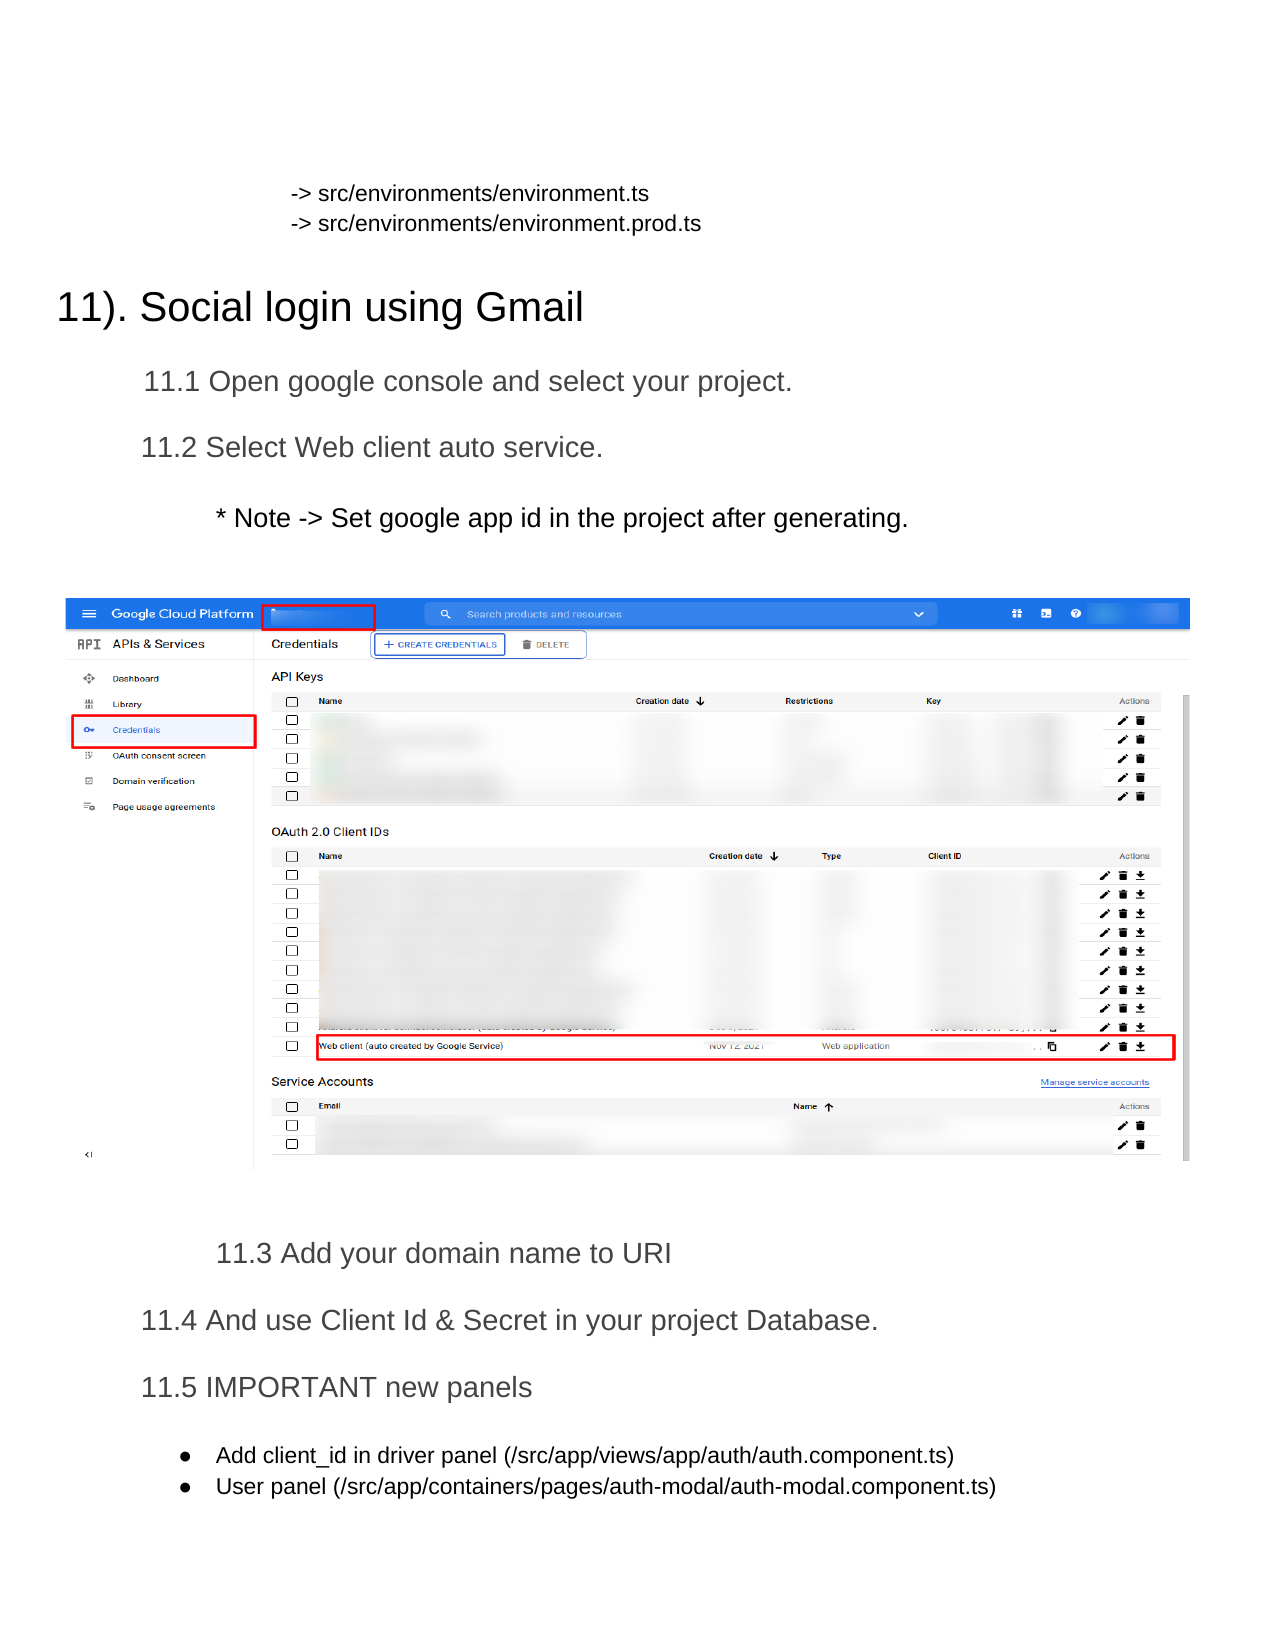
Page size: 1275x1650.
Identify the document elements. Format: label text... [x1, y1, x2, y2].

text -> src/environments/environment.prod.ts [216, 210, 1125, 237]
list User panel (/src/app/containers/pages/auth-modal/auth-modal.component.ts) [178, 1473, 1125, 1499]
subtitle 11.1 Open google console and select your project. [103, 363, 1125, 397]
picture [65, 598, 1190, 1170]
subtitle 11.3 Add your domain name to URI [141, 1237, 1125, 1270]
subtitle 11.5 IMPORTANT new panels [141, 1370, 1125, 1404]
subtitle 11.2 Select Web client auto service. [141, 430, 1125, 464]
text * Note -> Set google app id in the project after generating. [141, 502, 1125, 534]
subtitle 11.4 And use Client Id & Secret in your project Database. [141, 1303, 1125, 1337]
text -> src/environments/environment.ts [216, 180, 1125, 207]
list Add client_id in driver panel (/src/app/views/app/auth/auth.component.ts) [178, 1442, 1125, 1469]
subtitle 11). Social login using Gmail [56, 282, 1125, 330]
